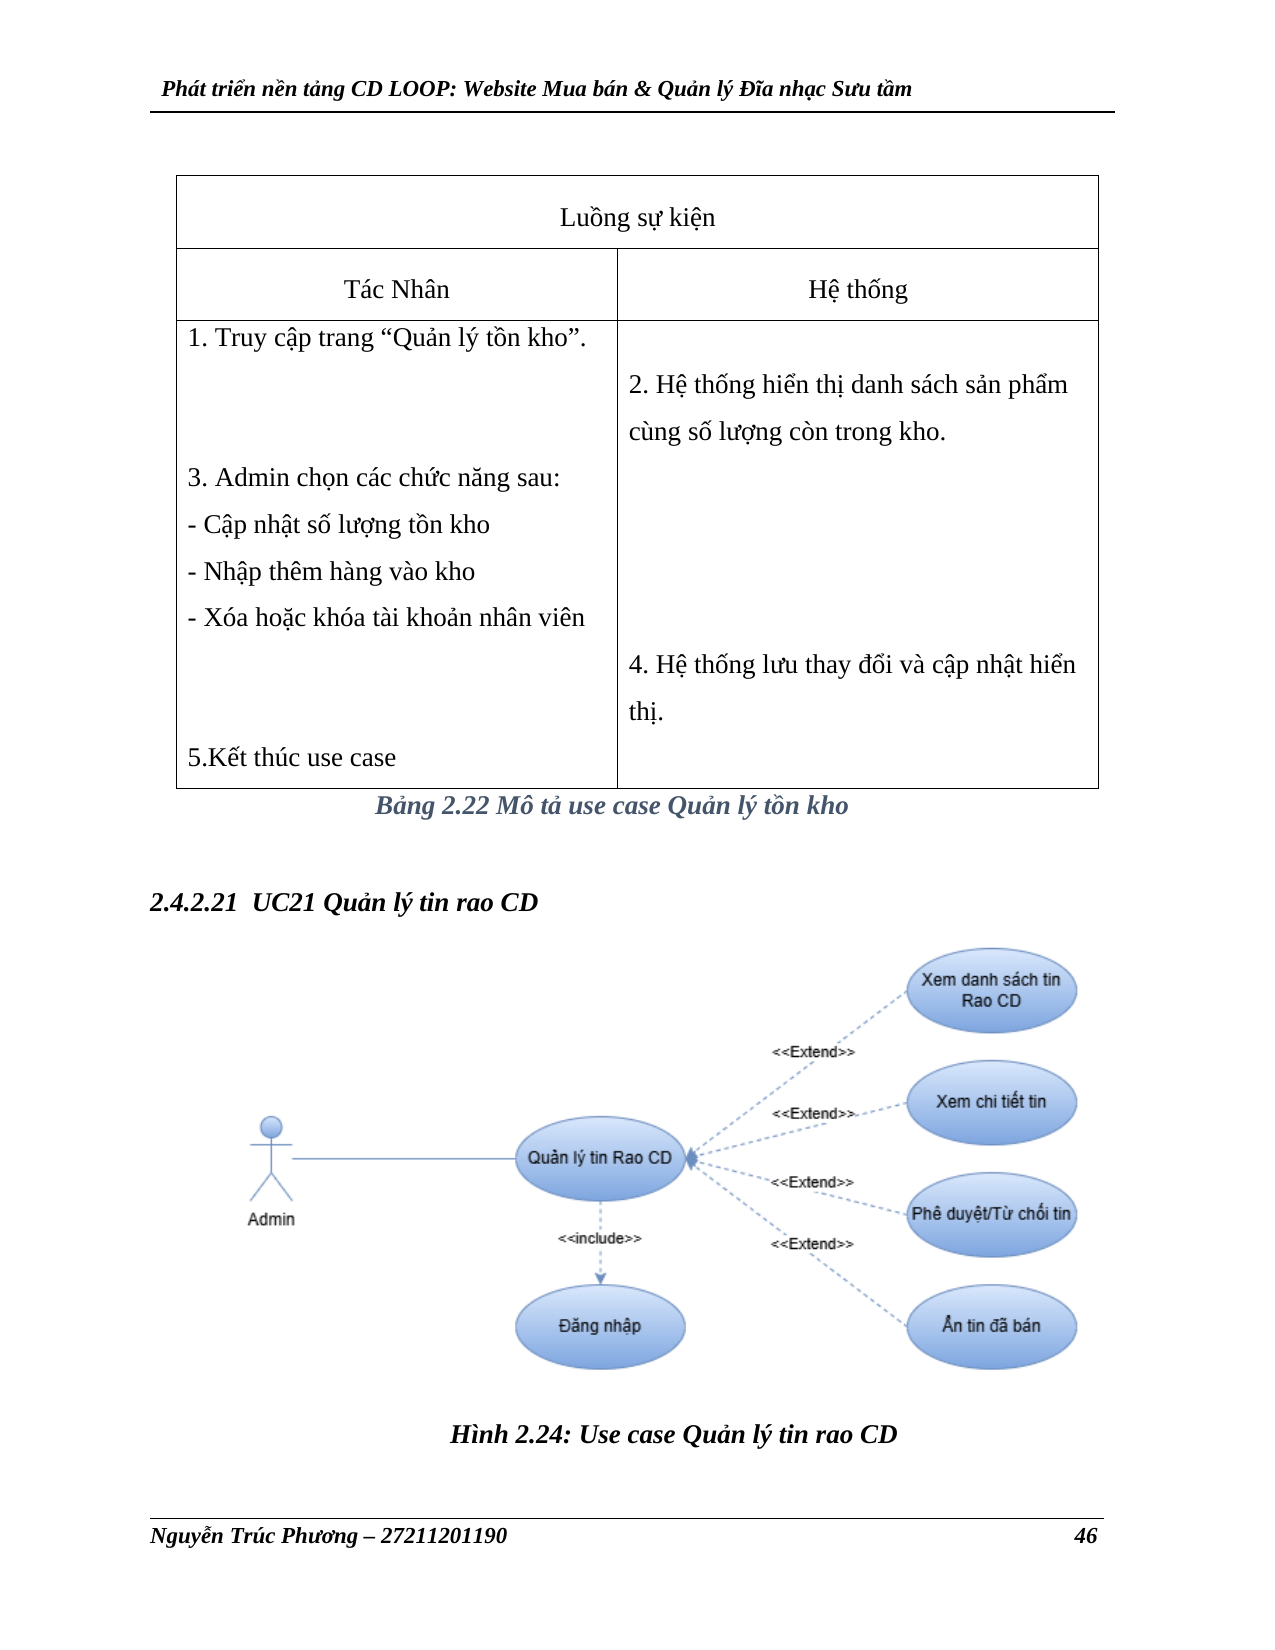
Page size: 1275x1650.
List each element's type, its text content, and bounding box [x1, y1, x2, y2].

picture [225, 933, 1096, 1403]
table_cell Tác Nhân [177, 249, 617, 320]
subtitle 2.4.2.21 UC21 Quản lý tin rao CD [150, 886, 1125, 918]
text Bảng 2.22 Mô tả use case Quản lý tồn kho [300, 789, 1125, 820]
table_cell 2. Hệ thống hiển thị danh sách sản phẩm cùng số lượng còn trong kho. 4. Hệ thống lưu thay đổi và cập nhật hiển thị. [618, 321, 1098, 788]
table_cell 1. Truy cập trang “Quản lý tồn kho”. 3. Admin chọn các chức năng sau: - Cập nhật số lượng tồn kho - Nhập thêm hàng vào kho - Xóa hoặc khóa tài khoản nhân viên 5.Kết thúc use case [177, 321, 617, 788]
table_cell Hệ thống [618, 249, 1098, 320]
table_cell Luồng sự kiện [177, 176, 1098, 247]
text Hình 2.24: Use case Quản lý tin rao CD [150, 1418, 1125, 1449]
